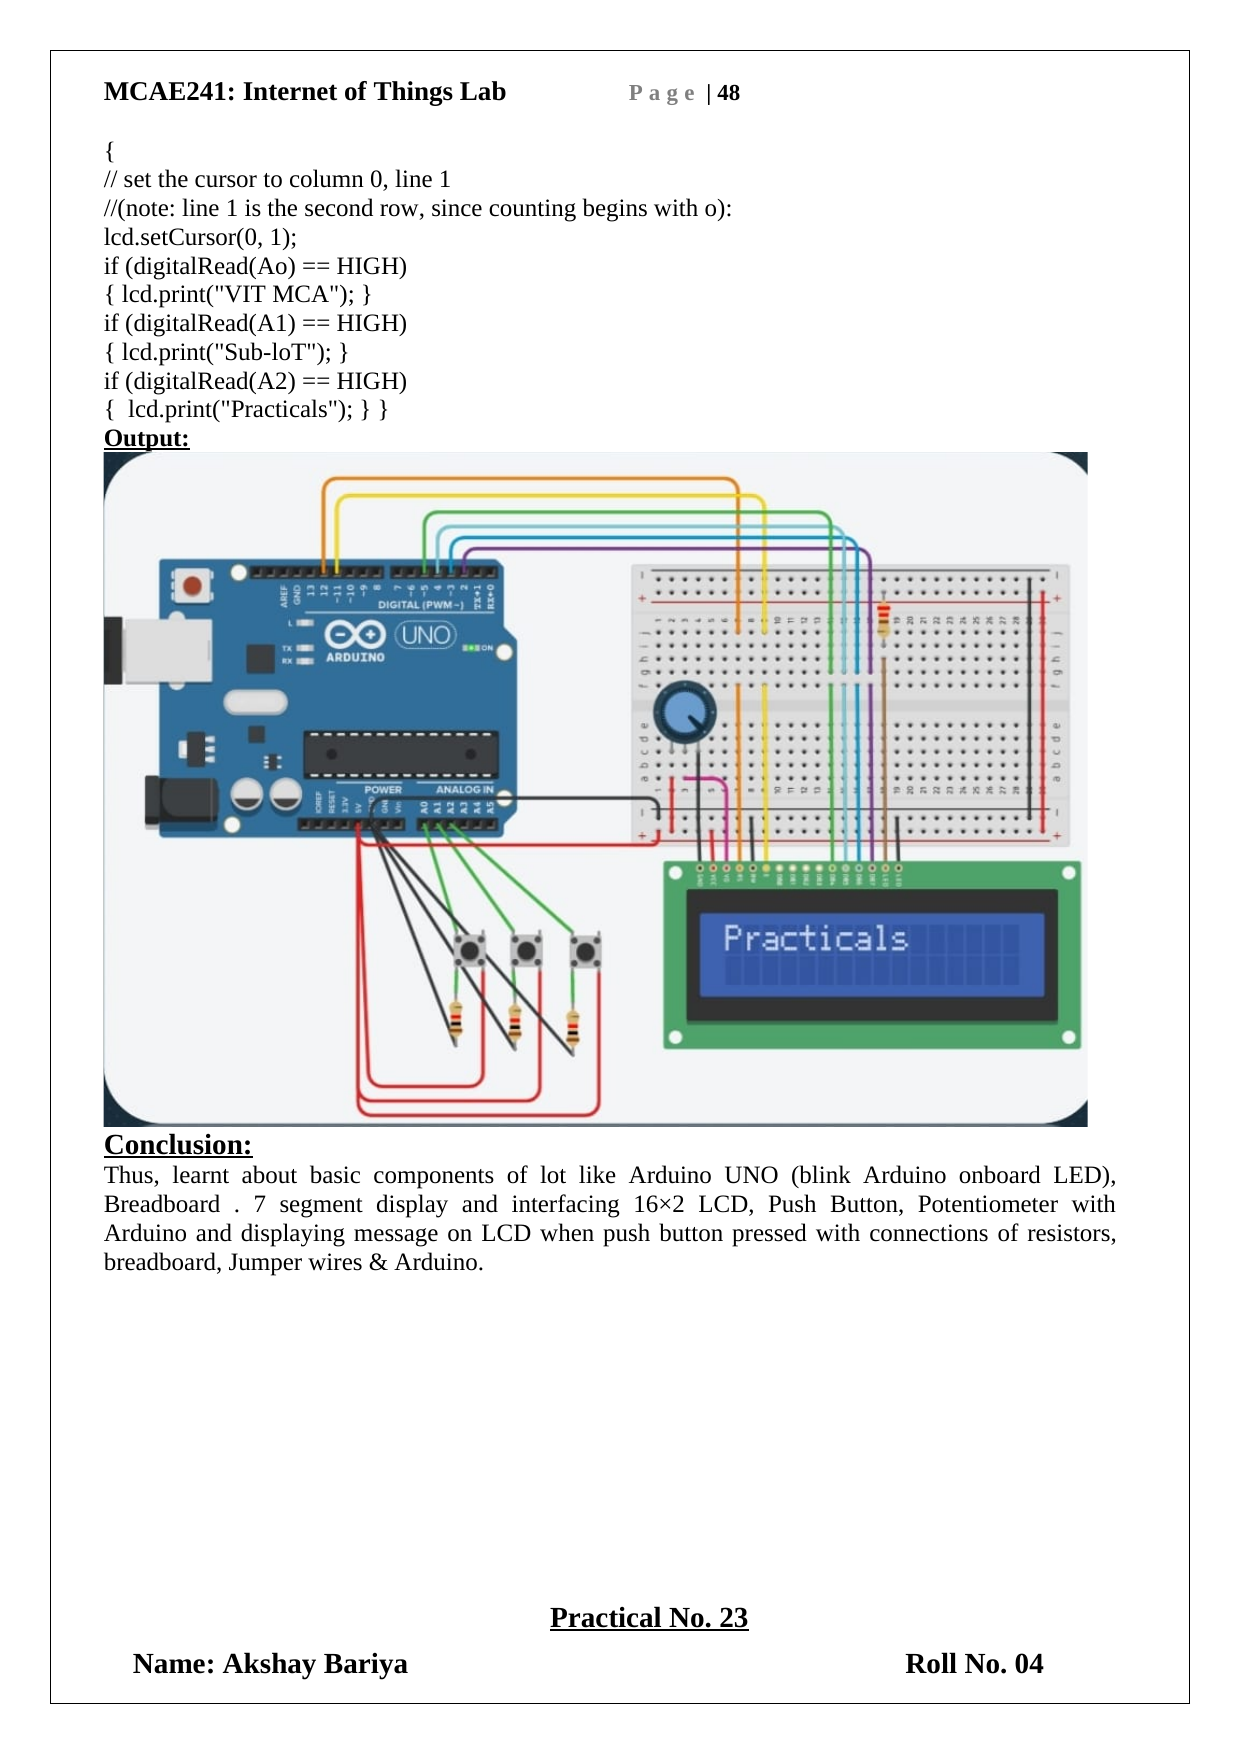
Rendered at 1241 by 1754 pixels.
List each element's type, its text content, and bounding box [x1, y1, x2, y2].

text { lcd.print("Practicals"); } } [103, 394, 1117, 423]
text Output: [103, 423, 1117, 452]
text Practical No. 23 [146, 1600, 1152, 1633]
text { lcd.print("VIT MCA"); } [103, 279, 1117, 308]
text // set the cursor to column 0, line 1 [103, 164, 1117, 193]
text Conclusion: [103, 1127, 1117, 1160]
text { [103, 136, 1117, 164]
picture [103, 452, 1088, 1127]
text //(note: line 1 is the second row, since counting begins with o): [103, 193, 1117, 222]
text lcd.setCursor(0, 1); [103, 222, 1117, 251]
text if (digitalRead(A1) == HIGH) [103, 308, 1117, 337]
text { lcd.print("Sub-loT"); } [103, 337, 1117, 366]
text if (digitalRead(A2) == HIGH) [103, 366, 1117, 394]
text if (digitalRead(Ao) == HIGH) [103, 251, 1117, 279]
text Thus, learnt about basic components of lot like Arduino UNO (blink Arduino onboard LED), Breadboard . 7 segment display and interfacing 16×2 LCD, Push Button, Potentiometer with Arduino and displaying message on LCD when push button pressed with connections of resistors, breadboard, Jumper wires & Arduino. [103, 1160, 1117, 1275]
